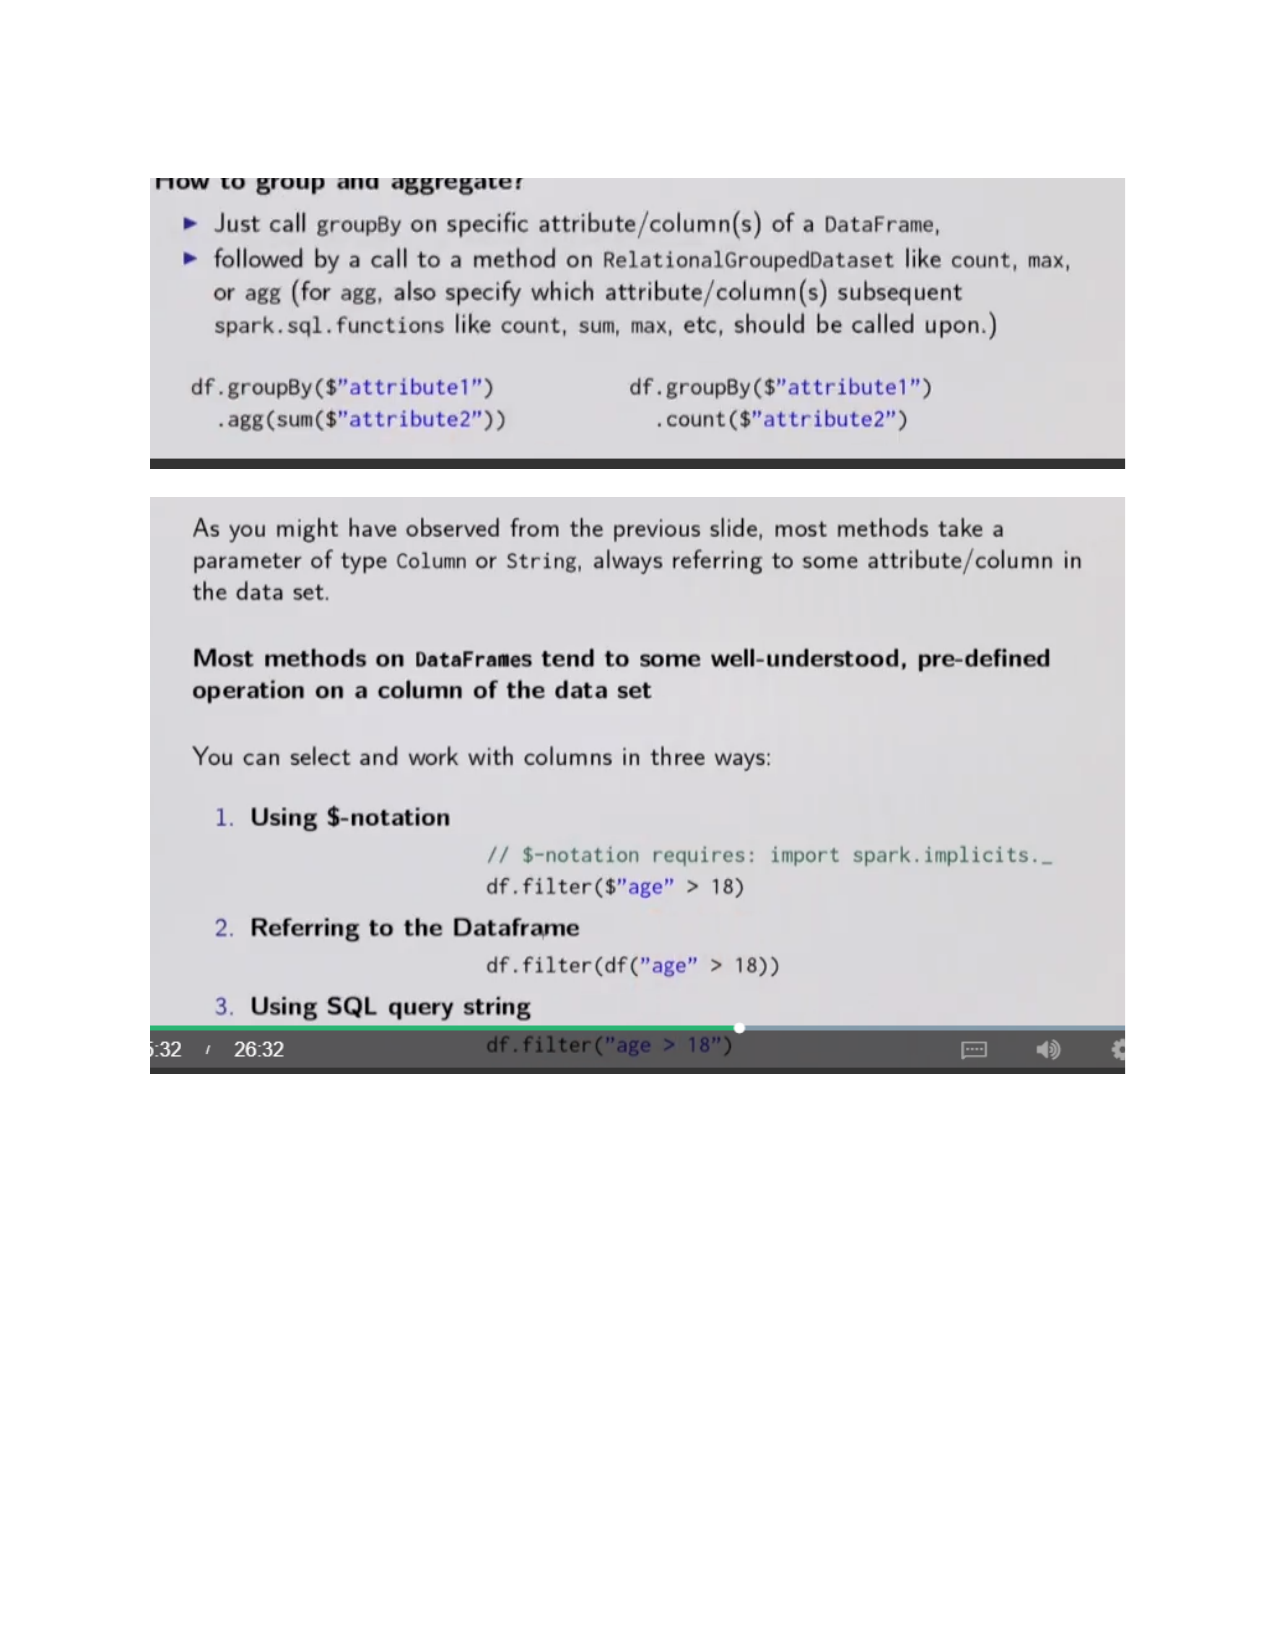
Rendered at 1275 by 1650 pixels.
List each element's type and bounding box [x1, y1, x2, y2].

picture [150, 178, 1125, 469]
picture [150, 497, 1125, 1074]
